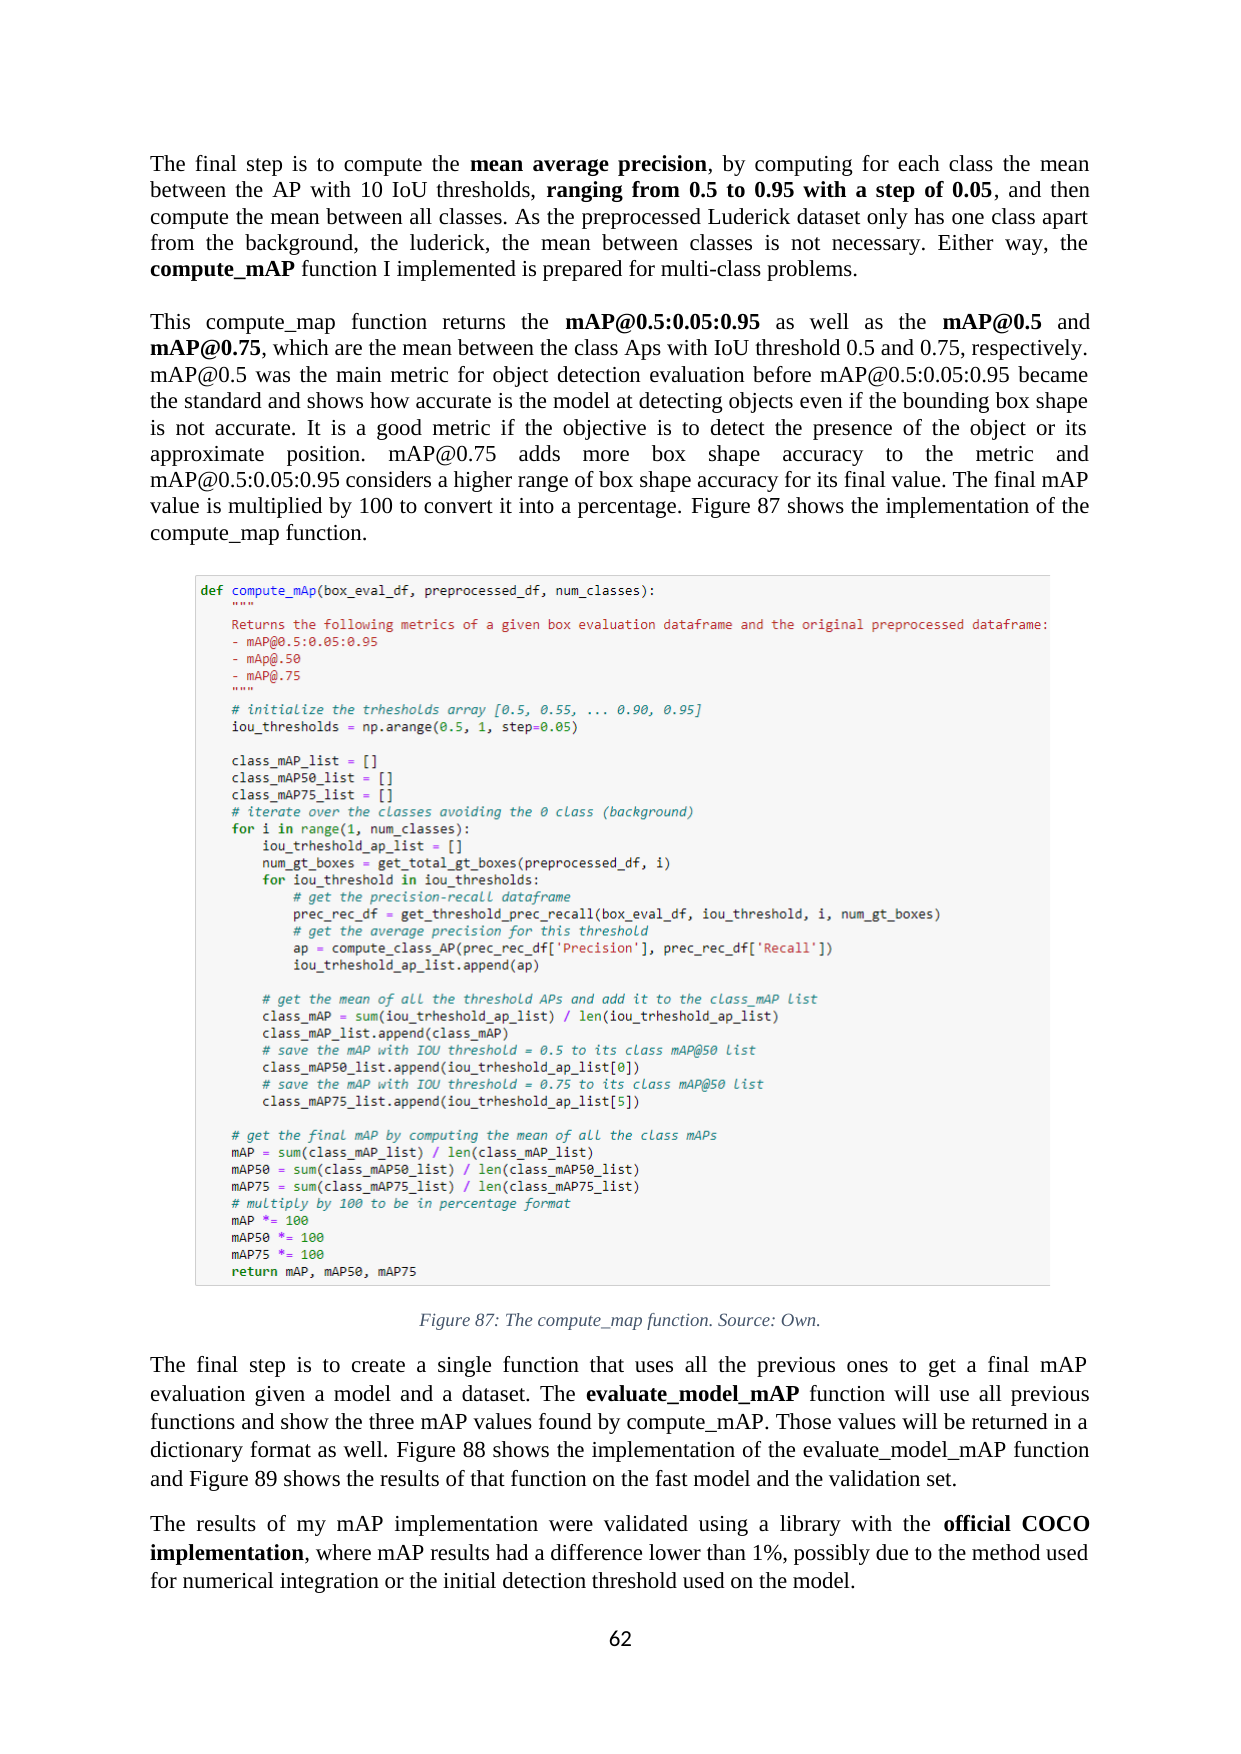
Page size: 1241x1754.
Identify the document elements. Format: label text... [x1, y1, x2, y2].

text This compute_map function returns the mAP@0.5:0.05:0.95 as well as the mAP@0.5 and mAP@0.75, which are the mean between the class Aps with IoU threshold 0.5 and 0.75, respectively. mAP@0.5 was the main metric for object detection evaluation before mAP@0.5:0.05:0.95 became the standard and shows how accurate is the model at detecting objects even if the bounding box shape is not accurate. It is a good metric if the objective is to detect the presence of the object or its approximate position. mAP@0.75 adds more box shape accuracy to the metric and mAP@0.5:0.05:0.95 considers a higher range of box shape accuracy for its final value. The final mAP value is multiplied by 100 to convert it into a percentage. Figure 87 shows the implementation of the compute_map function. [150, 308, 1090, 545]
text The final step is to create a single function that uses all the previous ones to get a final mAP evaluation given a model and a dataset. The evaluate_model_mAP function will use all previous functions and show the three mAP values found by compute_mAP. Those values will be returned in a dictionary format as well. Figure 88 shows the implementation of the evaluate_model_mAP function and Figure 89 shows the results of that function on the fast model and the validation set. [150, 1351, 1090, 1491]
text The results of my mAP implementation were validated using a library with the official COCO implementation, where mAP results had a difference lower than 1%, possibly due to the method used for numerical integration or the initial detection threshold used on the model. [150, 1510, 1090, 1593]
text The final step is to compute the mean average precision, by computing for each class the mean between the AP with 10 IoU thresholds, ranging from 0.5 to 0.95 with a step of 0.05, and then compute the mean between all classes. As the preprocessed Luderick dataset only has one class apart from the background, the luderick, the mean between classes is not necessary. Either way, the compute_mAP function I implemented is prepared for multi-class problems. [150, 150, 1090, 282]
picture [190, 571, 1051, 1290]
text Figure 87: The compute_map function. Source: Own. [150, 1309, 1090, 1330]
